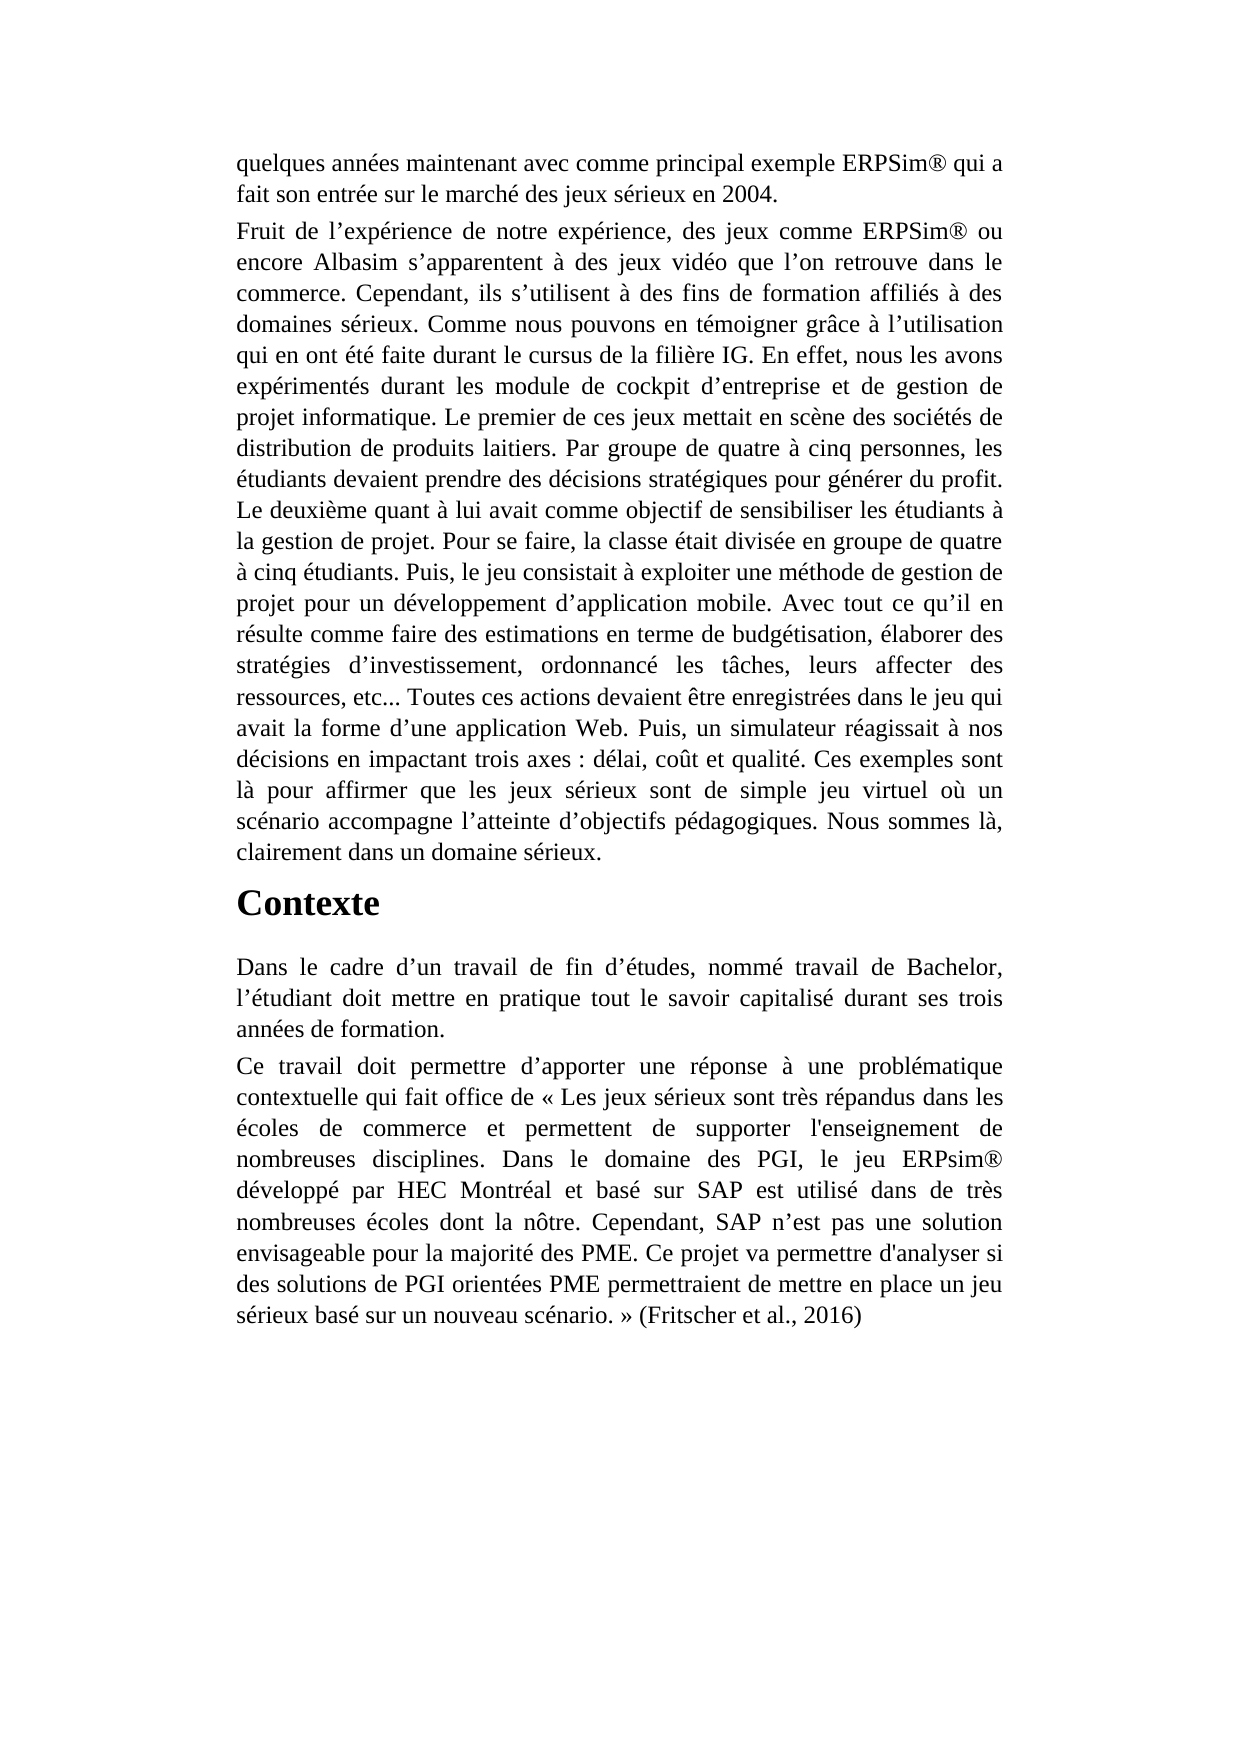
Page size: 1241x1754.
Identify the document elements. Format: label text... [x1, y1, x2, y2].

text Ce travail doit permettre d’apporter une réponse à une problématique contextuelle qui fait office de « Les jeux sérieux sont très répandus dans les écoles de commerce et permettent de supporter l'enseignement de nombreuses disciplines. Dans le domaine des PGI, le jeu ERPsim® développé par HEC Montréal et basé sur SAP est utilisé dans de très nombreuses écoles dont la nôtre. Cependant, SAP n’est pas une solution envisageable pour la majorité des PME. Ce projet va permettre d'analyser si des solutions de PGI orientées PME permettraient de mettre en place un jeu sérieux basé sur un nouveau scénario. » (Fritscher et al., 2016) [236, 1051, 1004, 1328]
text Dans le cadre d’un travail de fin d’études, nommé travail de Bachelor, l’étudiant doit mettre en pratique tout le savoir capitalisé durant ses trois années de formation. [236, 952, 1004, 1043]
text Contexte [236, 880, 1004, 923]
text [236, 148, 1004, 207]
text Fruit de l’expérience de notre expérience, des jeux comme ERPSim® ou encore Albasim s’apparentent à des jeux vidéo que l’on retrouve dans le commerce. Cependant, ils s’utilisent à des fins de formation affiliés à des domaines sérieux. Comme nous pouvons en témoigner grâce à l’utilisation qui en ont été faite durant le cursus de la filière IG. En effet, nous les avons expérimentés durant les module de cockpit d’entreprise et de gestion de projet informatique. Le premier de ces jeux mettait en scène des sociétés de distribution de produits laitiers. Par groupe de quatre à cinq personnes, les étudiants devaient prendre des décisions stratégiques pour générer du profit. Le deuxième quant à lui avait comme objectif de sensibiliser les étudiants à la gestion de projet. Pour se faire, la classe était divisée en groupe de quatre à cinq étudiants. Puis, le jeu consistait à exploiter une méthode de gestion de projet pour un développement d’application mobile. Avec tout ce qu’il en résulte comme faire des estimations en terme de budgétisation, élaborer des stratégies d’investissement, ordonnancé les tâches, leurs affecter des ressources, etc... Toutes ces actions devaient être enregistrées dans le jeu qui avait la forme d’une application Web. Puis, un simulateur réagissait à nos décisions en impactant trois axes : délai, coût et qualité. Ces exemples sont là pour affirmer que les jeux sérieux sont de simple jeu virtuel où un scénario accompagne l’atteinte d’objectifs pédagogiques. Nous sommes là, clairement dans un domaine sérieux. [236, 216, 1004, 866]
